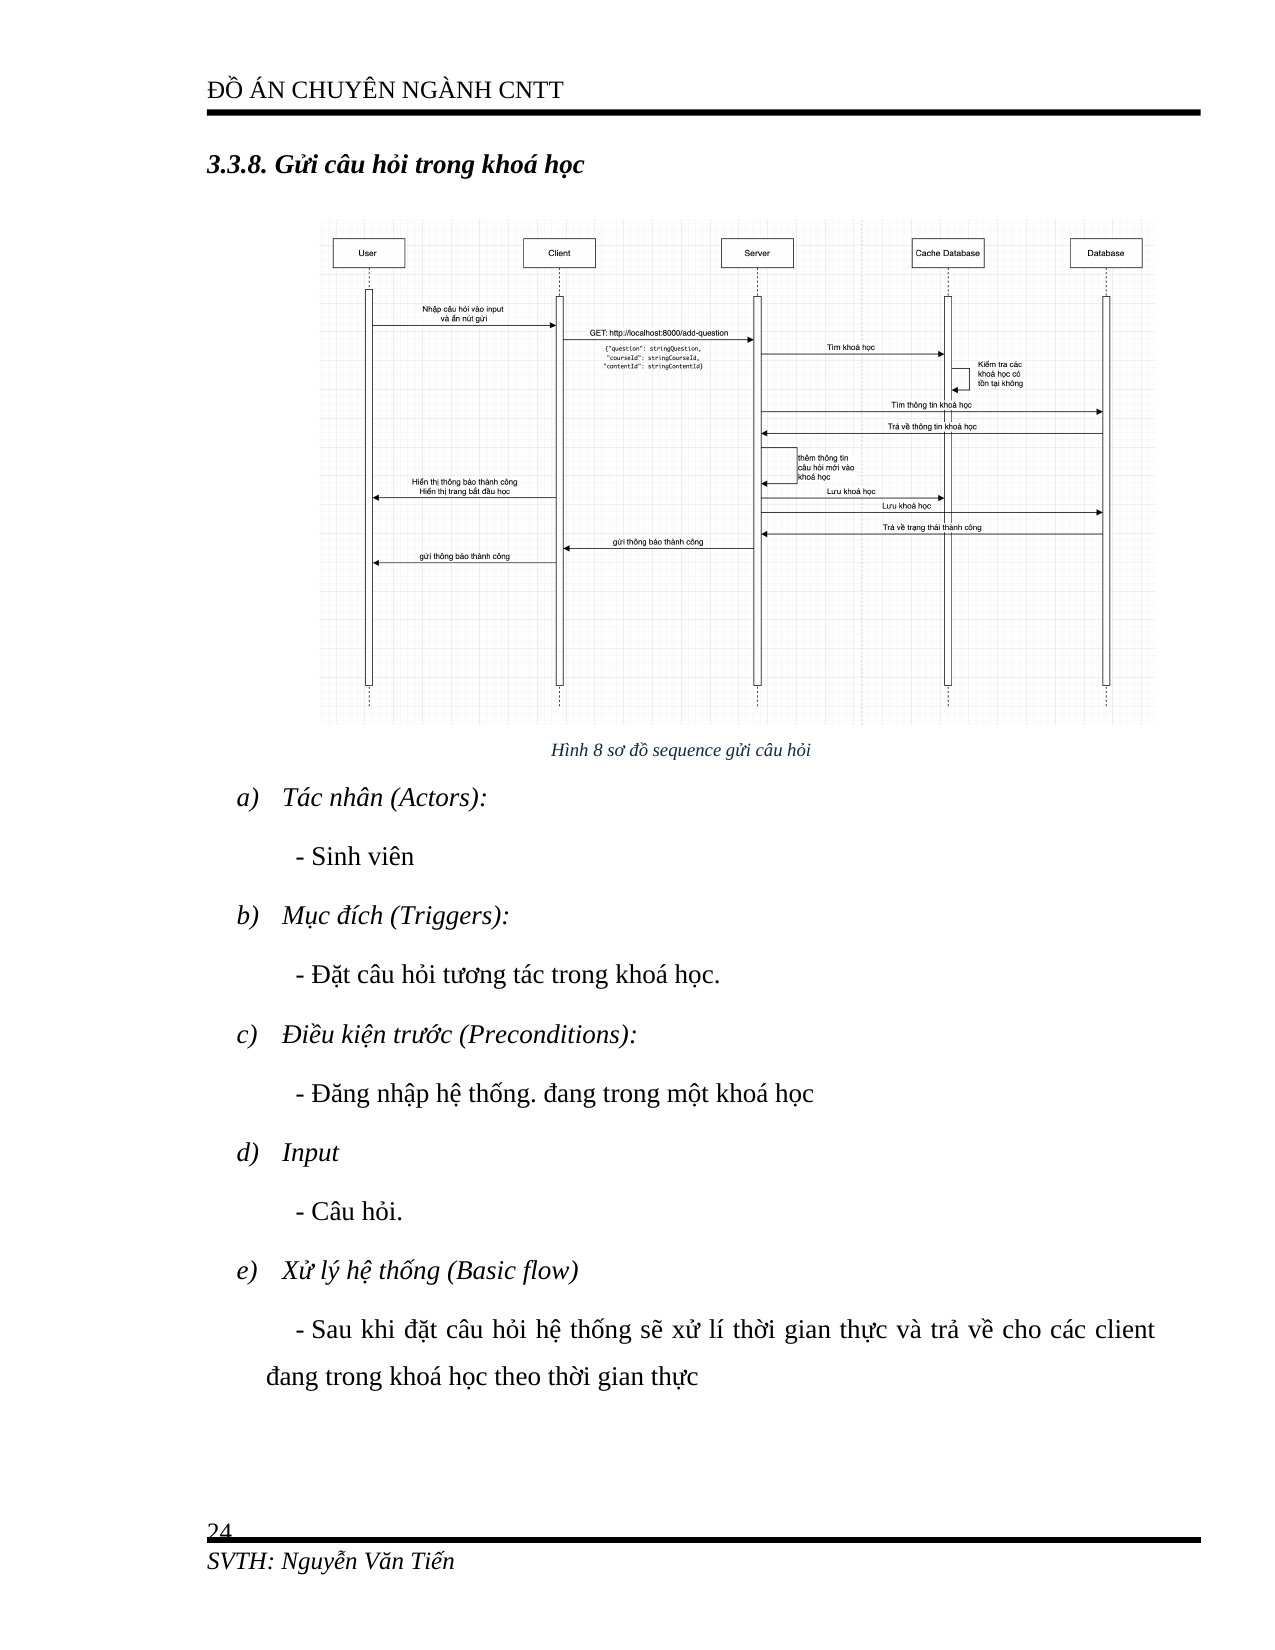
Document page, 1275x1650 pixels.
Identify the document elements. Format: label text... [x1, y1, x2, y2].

picture [319, 219, 1156, 725]
text Câu hỏi. [266, 1195, 1157, 1226]
subtitle Xử lý hệ thống (Basic flow) [236, 1254, 1157, 1286]
text Đặt câu hỏi tương tác trong khoá học. [266, 959, 1157, 990]
subtitle Gửi câu hỏi trong khoá học [207, 148, 1157, 179]
subtitle Mục đích (Triggers): [236, 899, 1157, 931]
text Sinh viên [266, 840, 1157, 871]
text Đăng nhập hệ thống. đang trong một khoá học [266, 1077, 1157, 1108]
text Sau khi đặt câu hỏi hệ thống sẽ xử lí thời gian thực và trả về cho các client đang trong khoá học theo thời gian thực [266, 1314, 1157, 1391]
subtitle Tác nhân (Actors): [236, 781, 1157, 812]
subtitle Input [236, 1136, 1157, 1167]
text Hình 8 sơ đồ sequence gửi câu hỏi [207, 739, 1157, 760]
subtitle Điều kiện trước (Preconditions): [236, 1018, 1157, 1049]
